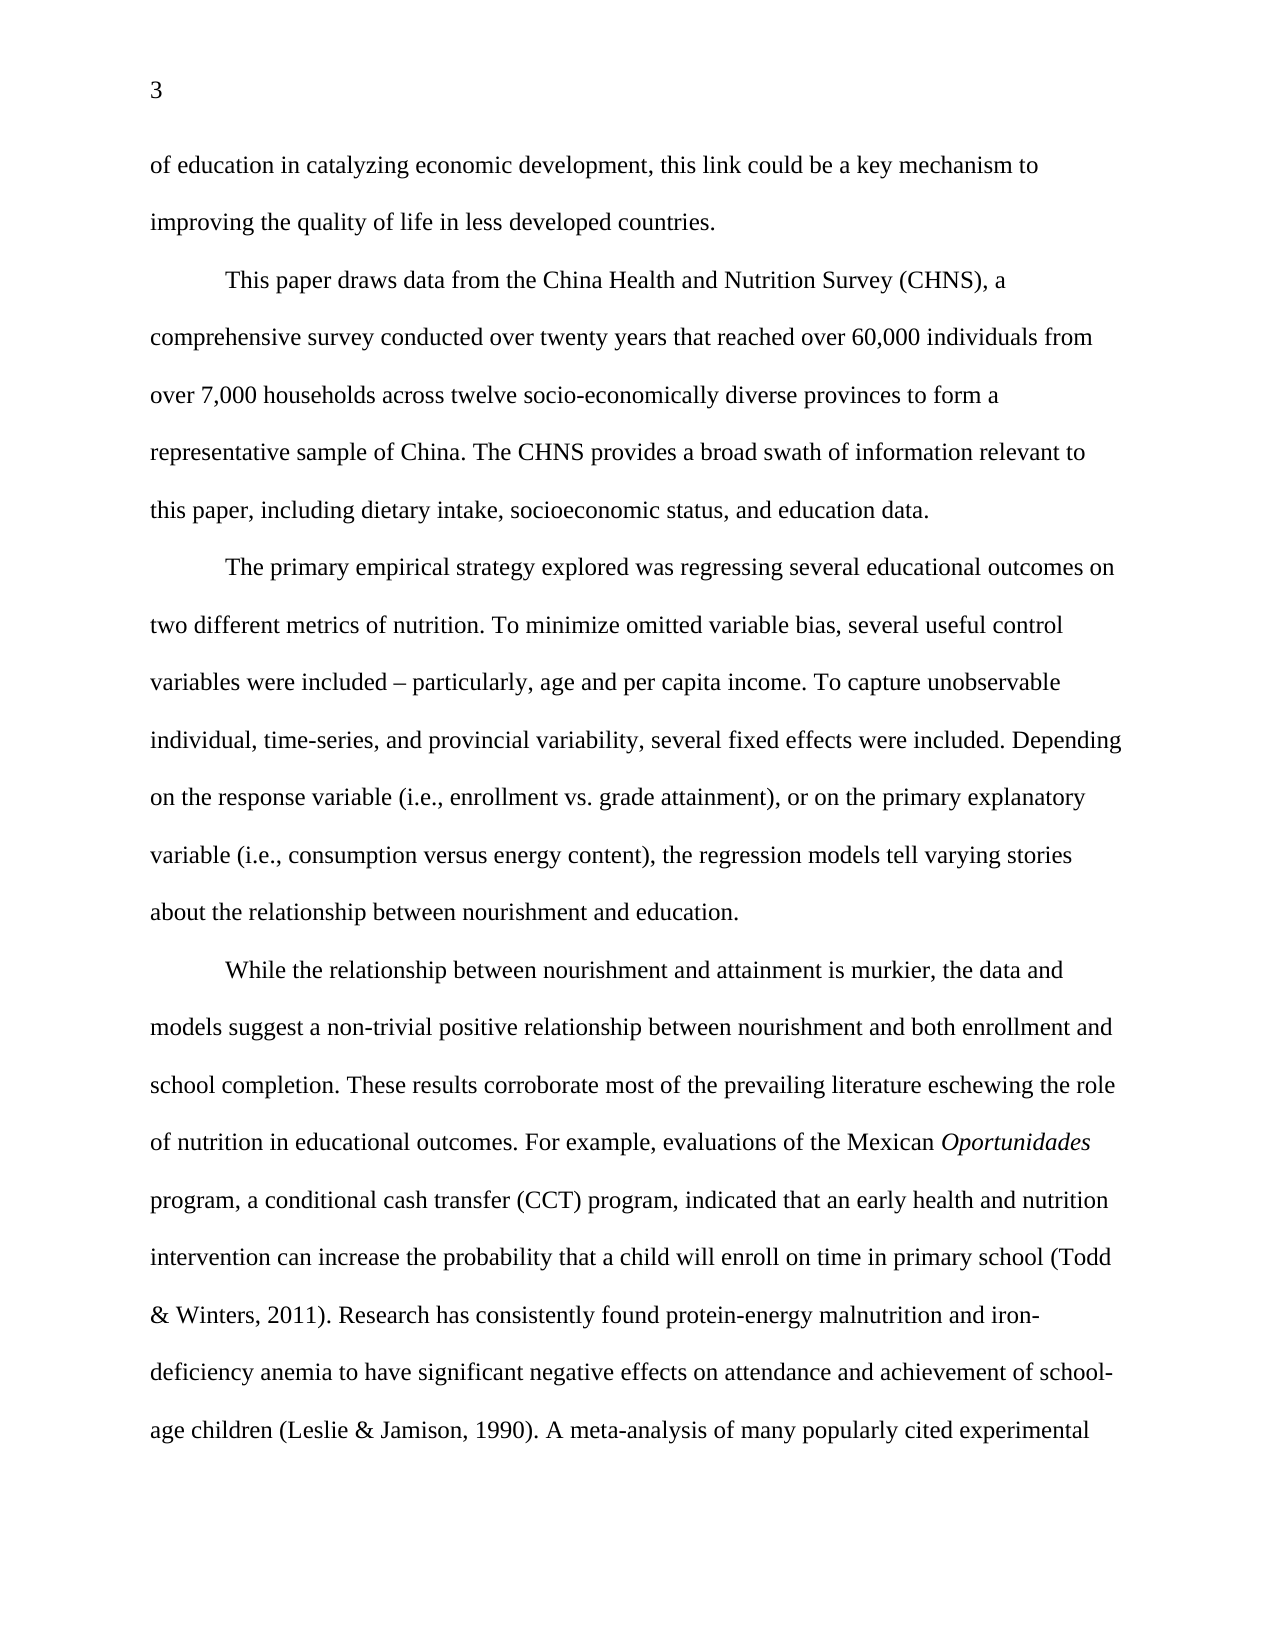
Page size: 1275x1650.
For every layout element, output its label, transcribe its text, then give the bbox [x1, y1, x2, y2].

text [150, 955, 1125, 1444]
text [150, 150, 1125, 236]
text This paper draws data from the China Health and Nutrition Survey (CHNS), a comprehensive survey conducted over twenty years that reached over 60,000 individuals from over 7,000 households across twelve socio-economically diverse provinces to form a representative sample of China. The CHNS provides a broad swath of information relevant to this paper, including dietary intake, socioeconomic status, and education data. [150, 265, 1125, 524]
text The primary empirical strategy explored was regressing several educational outcomes on two different metrics of nutrition. To minimize omitted variable bias, several useful control variables were included – particularly, age and per capita income. To capture unobservable individual, time-series, and provincial variability, several fixed effects were included. Depending on the response variable (i.e., enrollment vs. grade attainment), or on the primary explanatory variable (i.e., consumption versus energy content), the regression models tell varying stories about the relationship between nourishment and education. [150, 552, 1125, 926]
